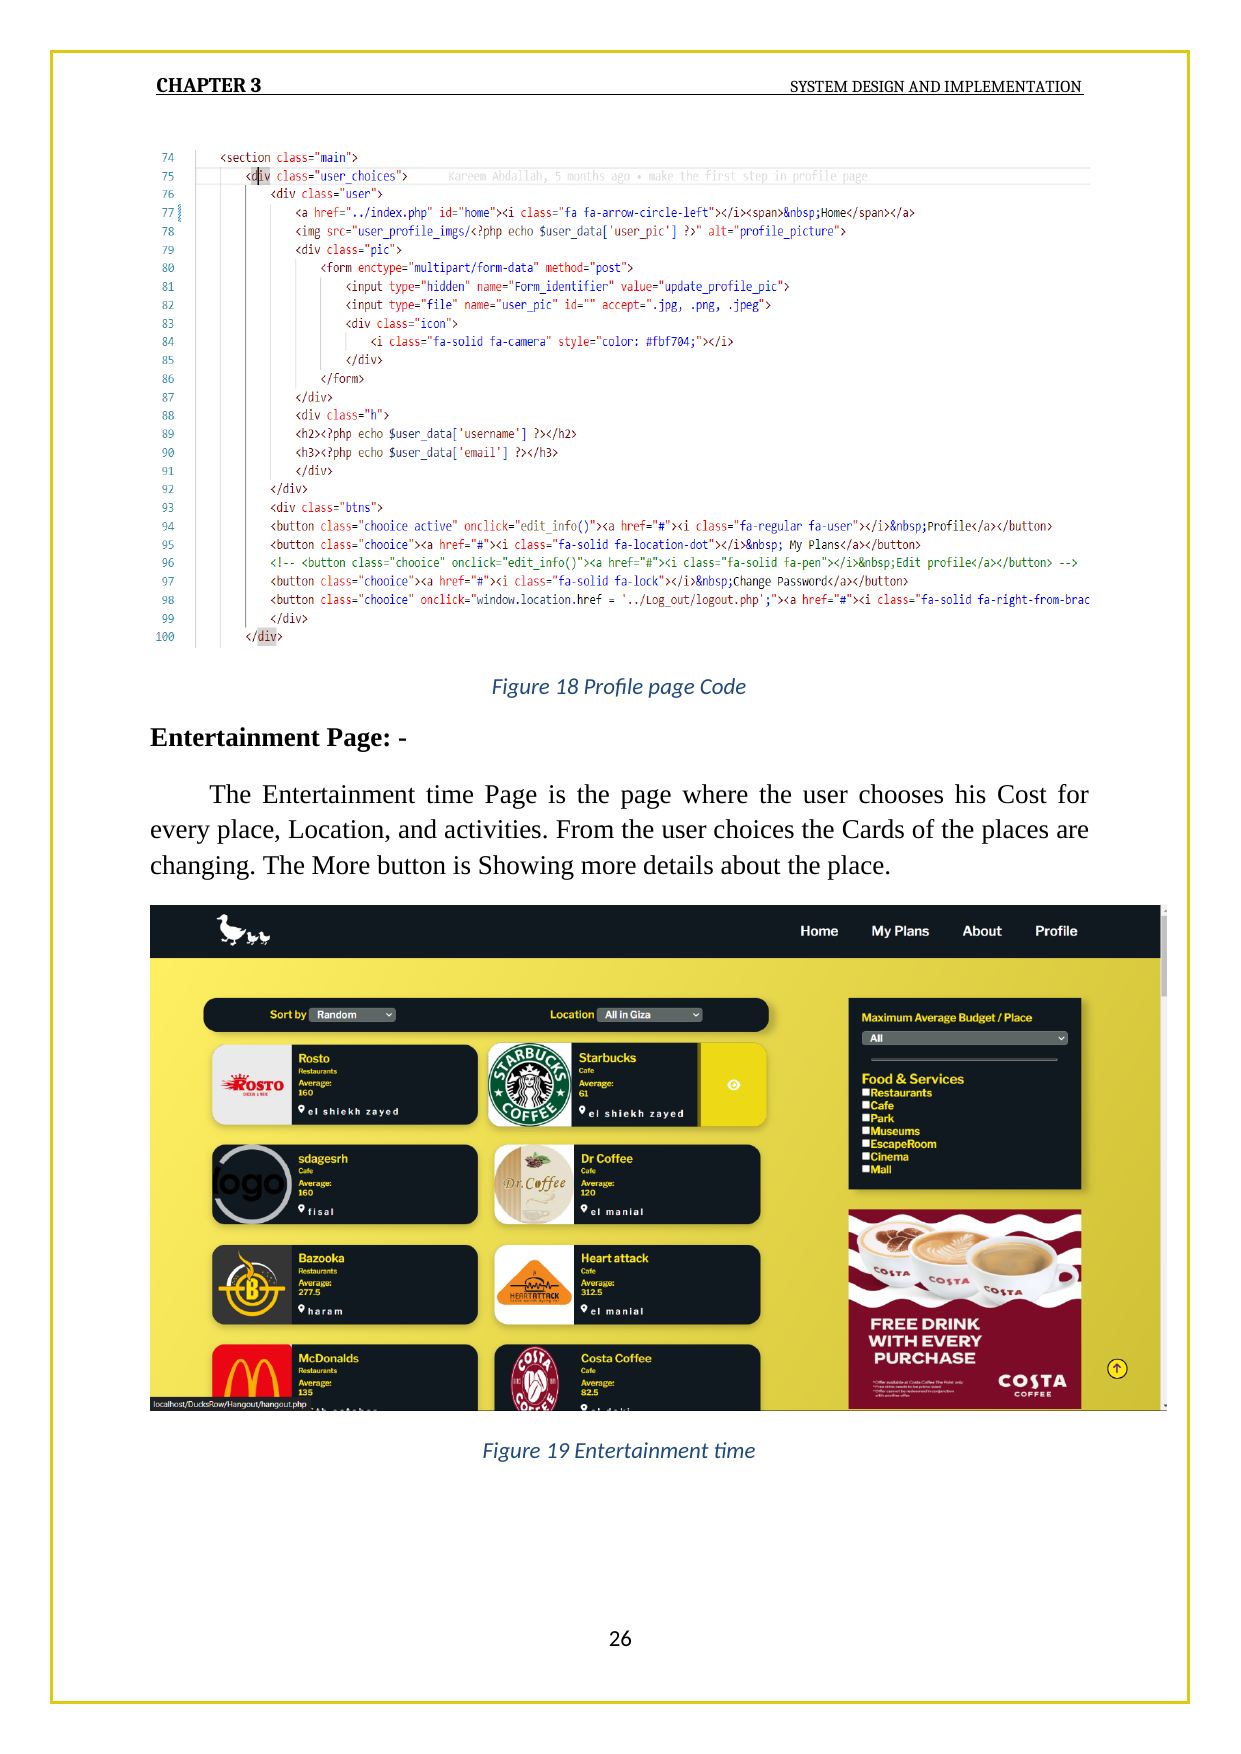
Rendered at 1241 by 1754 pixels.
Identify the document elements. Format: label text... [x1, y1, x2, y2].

text The Entertainment time Page is the page where the user chooses his Cost for every place, Location, and activities. From the user choices the Cards of the places are changing. The More button is Showing more details about the place. [150, 778, 1090, 880]
text Entertainment Page: - [150, 721, 1090, 752]
picture [150, 905, 1167, 1411]
picture [150, 150, 1091, 648]
